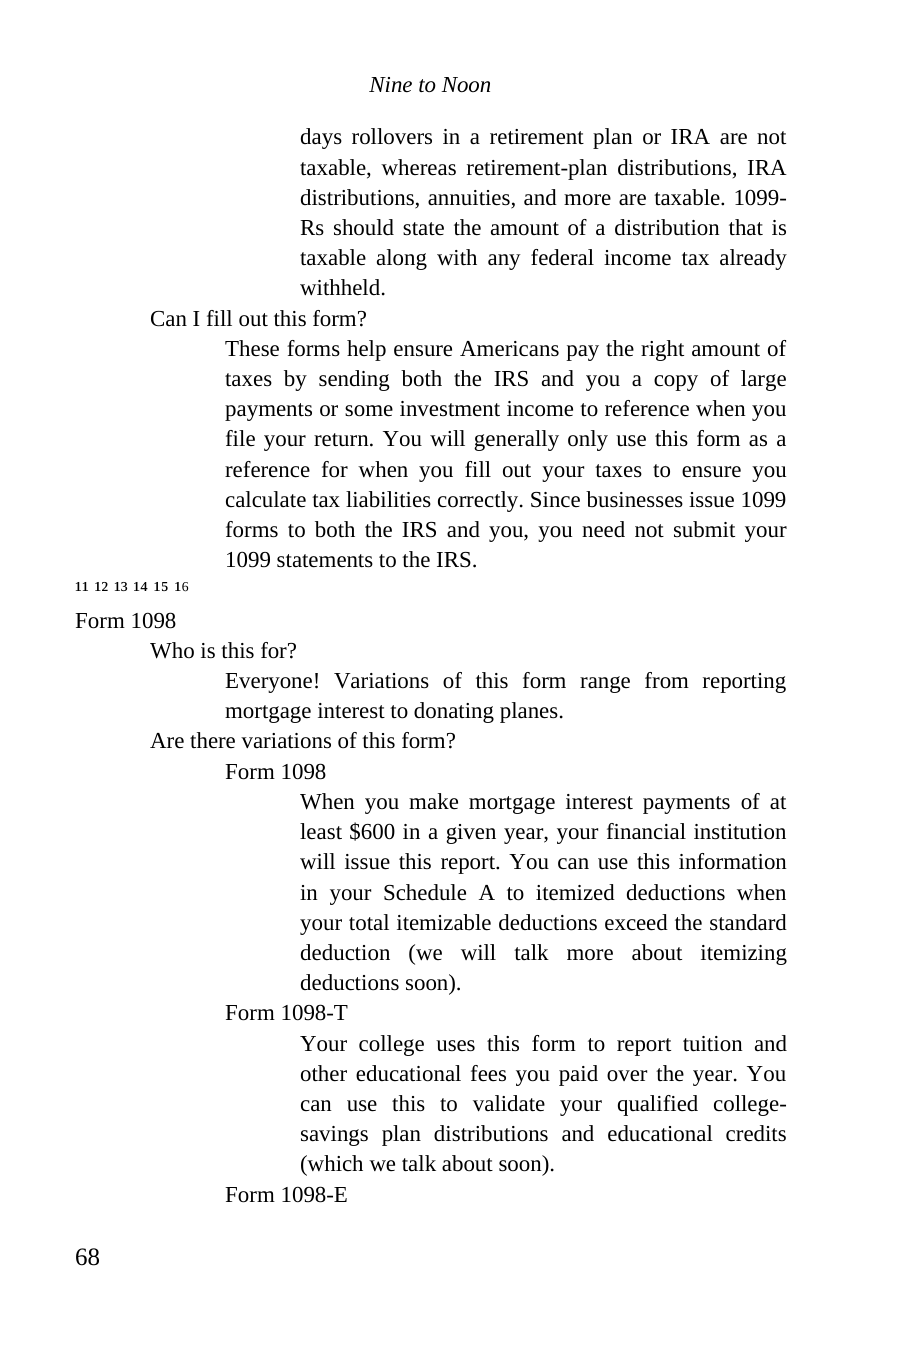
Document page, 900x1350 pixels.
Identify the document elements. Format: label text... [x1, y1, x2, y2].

text Your college uses this form to report tuition and other educational fees you paid over the year. You can use this to validate your qualified college-savings plan distributions and educational credits (which we talk about soon). [300, 1030, 787, 1177]
text Form 1098-E [225, 1181, 787, 1207]
text Can I fill out this form? [150, 305, 787, 331]
text These forms help ensure Americans pay the right amount of taxes by sending both the IRS and you a copy of large payments or some investment income to reference when you file your return. You will generally only use this form as a reference for when you fill out your taxes to ensure you calculate tax liabilities correctly. Since businesses issue 1099 forms to both the IRS and you, you need not submit your 1099 statements to the IRS. [225, 335, 787, 573]
text Are there variations of this form? [150, 728, 787, 754]
text Form 1098-T [225, 999, 787, 1026]
text When you make mortgage interest payments of at least $600 in a given year, your financial institution will issue this report. You can use this information in your Schedule A to itemized deductions when your total itemizable deductions exceed the standard deduction (we will talk more about itemizing deductions soon). [300, 788, 787, 996]
text Everyone! Variations of this form range from reporting mortgage interest to donating planes. [225, 667, 787, 724]
text Form 1098 [75, 607, 787, 633]
text Who is this for? [150, 637, 787, 663]
text Form 1098 [225, 758, 787, 784]
text ¹¹ ¹² ¹³ ¹⁴ ¹⁵ ¹⁶ [75, 577, 787, 603]
